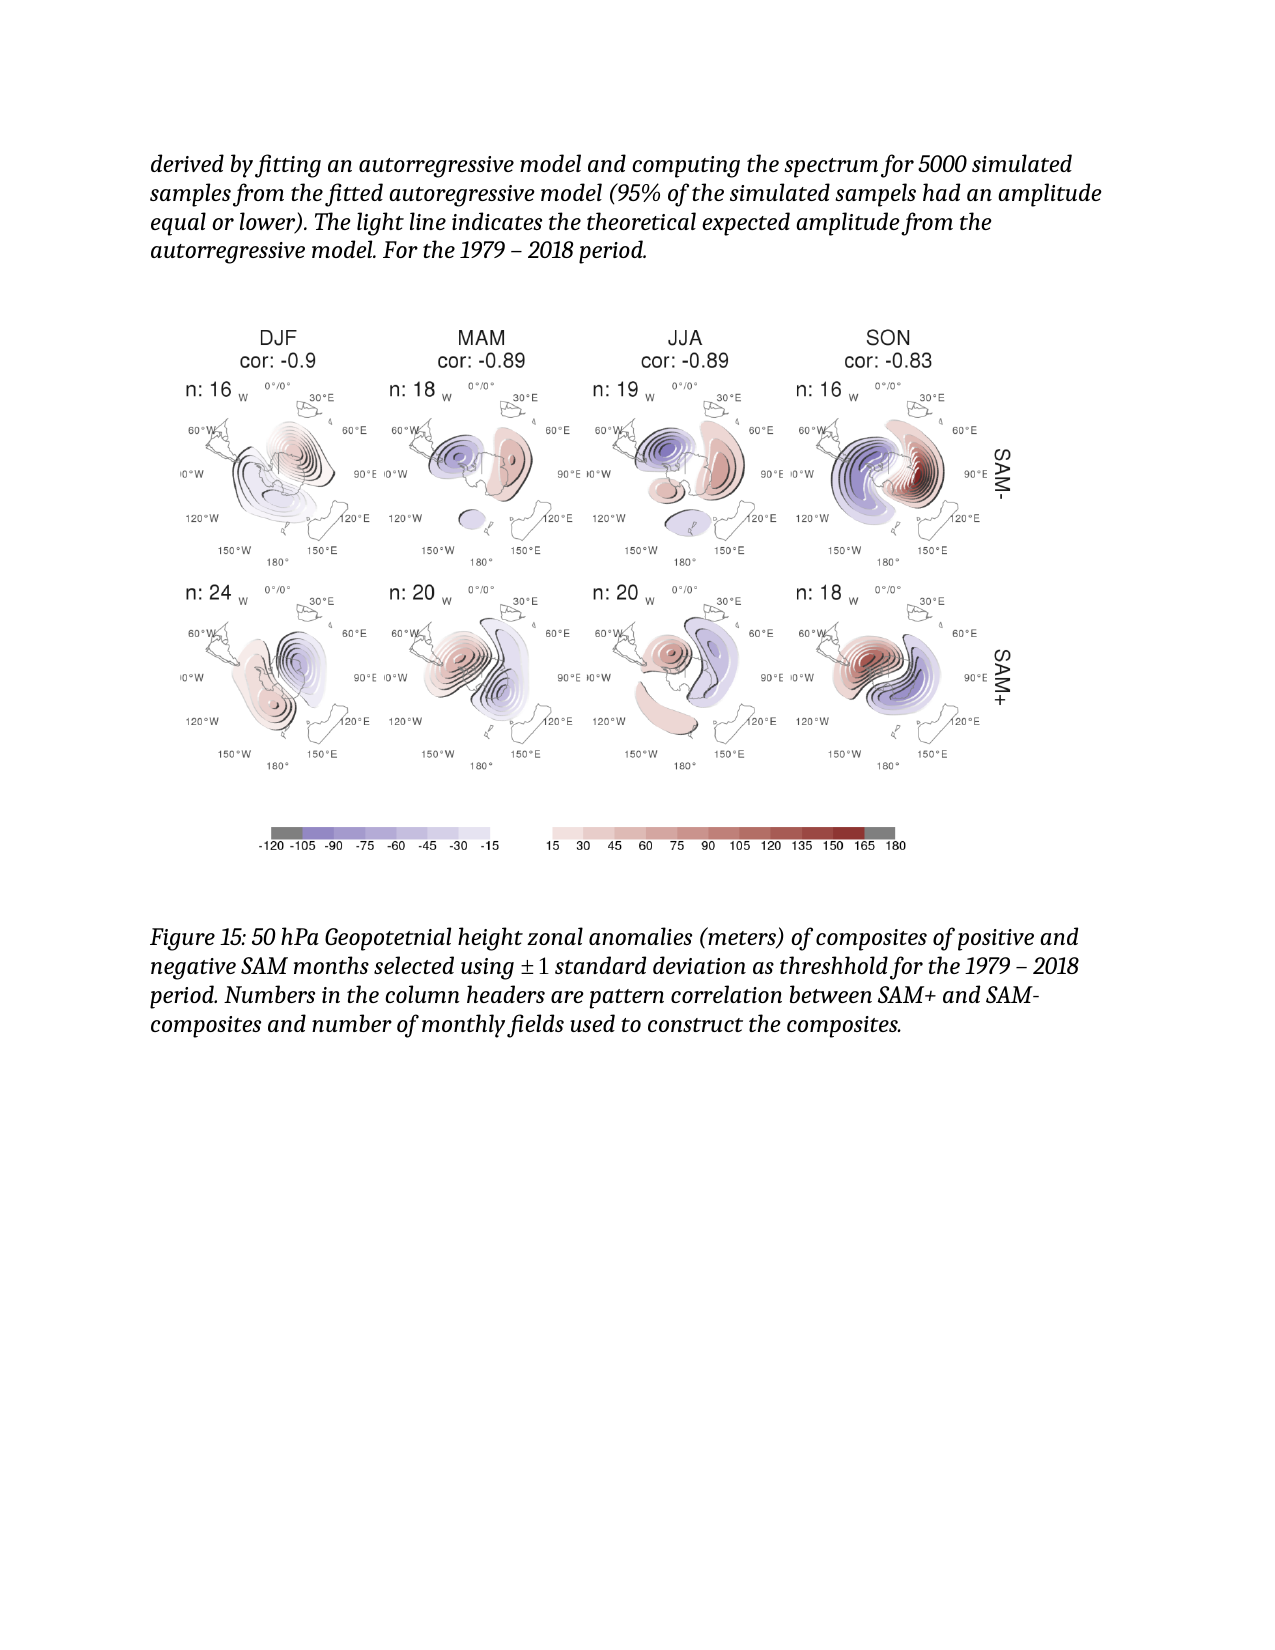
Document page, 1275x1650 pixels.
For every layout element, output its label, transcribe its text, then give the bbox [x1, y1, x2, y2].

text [150, 150, 1125, 265]
picture [150, 277, 1025, 903]
text Figure 15: 50 hPa Geopotetnial height zonal anomalies (meters) of composites of positive and negative SAM months selected using standard deviation as threshhold for the 1979 – 2018 period. Numbers in the column headers are pattern correlation between SAM+ and SAM- composites and number of monthly fields used to construct the composites. [150, 923, 1125, 1038]
